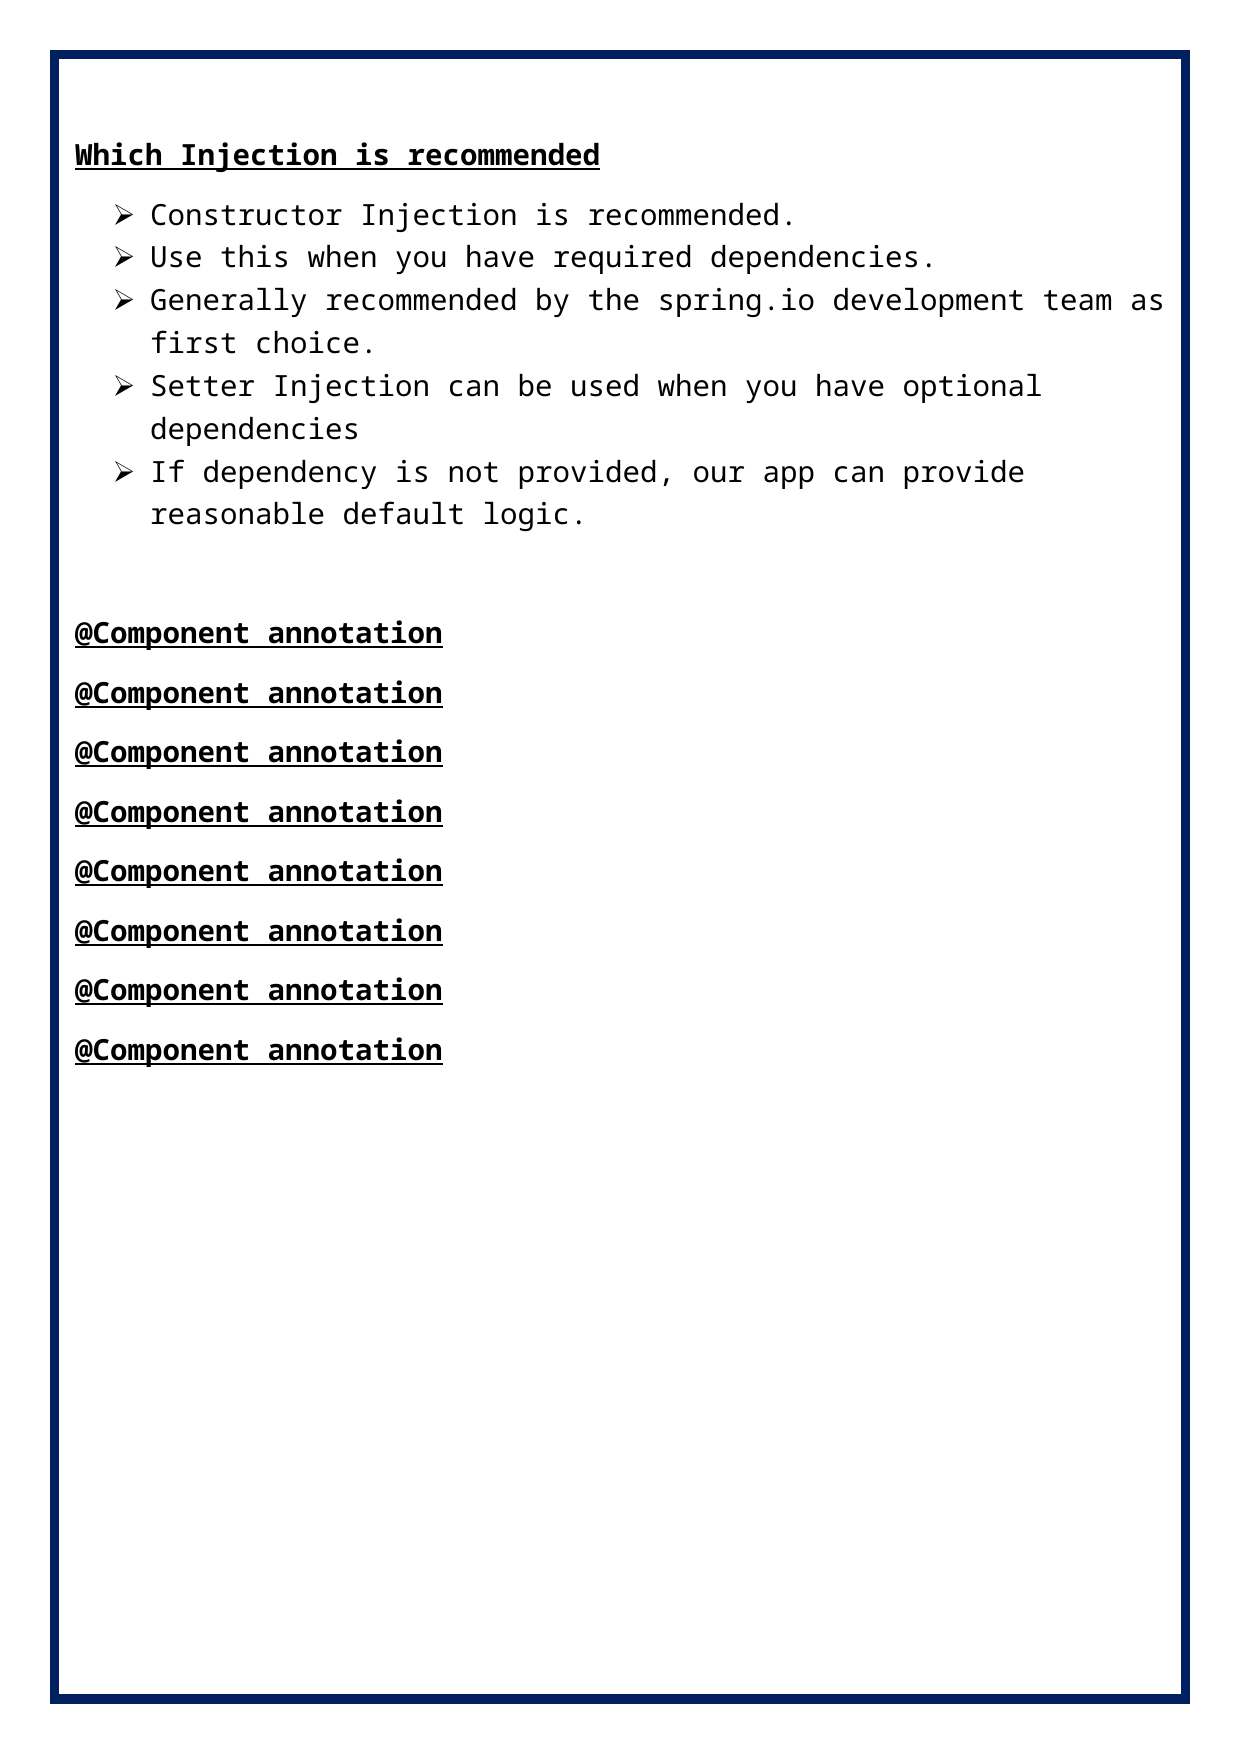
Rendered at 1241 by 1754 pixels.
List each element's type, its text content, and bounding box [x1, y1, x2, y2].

text @Component annotation [75, 910, 1165, 950]
text @Component annotation [75, 851, 1165, 890]
text @Component annotation [75, 791, 1165, 831]
text @Component annotation [75, 1029, 1165, 1069]
list If dependency is not provided, our app can provide reasonable default logic. [112, 451, 1165, 533]
text Which Injection is recommended [75, 134, 1165, 174]
list Use this when you have required dependencies. [112, 237, 1165, 276]
text @Component annotation [75, 613, 1165, 652]
text @Component annotation [75, 672, 1165, 712]
text @Component annotation [75, 732, 1165, 771]
list Setter Injection can be used when you have optional dependencies [112, 365, 1165, 448]
list Generally recommended by the spring.io development team as first choice. [112, 279, 1165, 362]
text @Component annotation [75, 969, 1165, 1009]
list Constructor Injection is recommended. [112, 194, 1165, 234]
